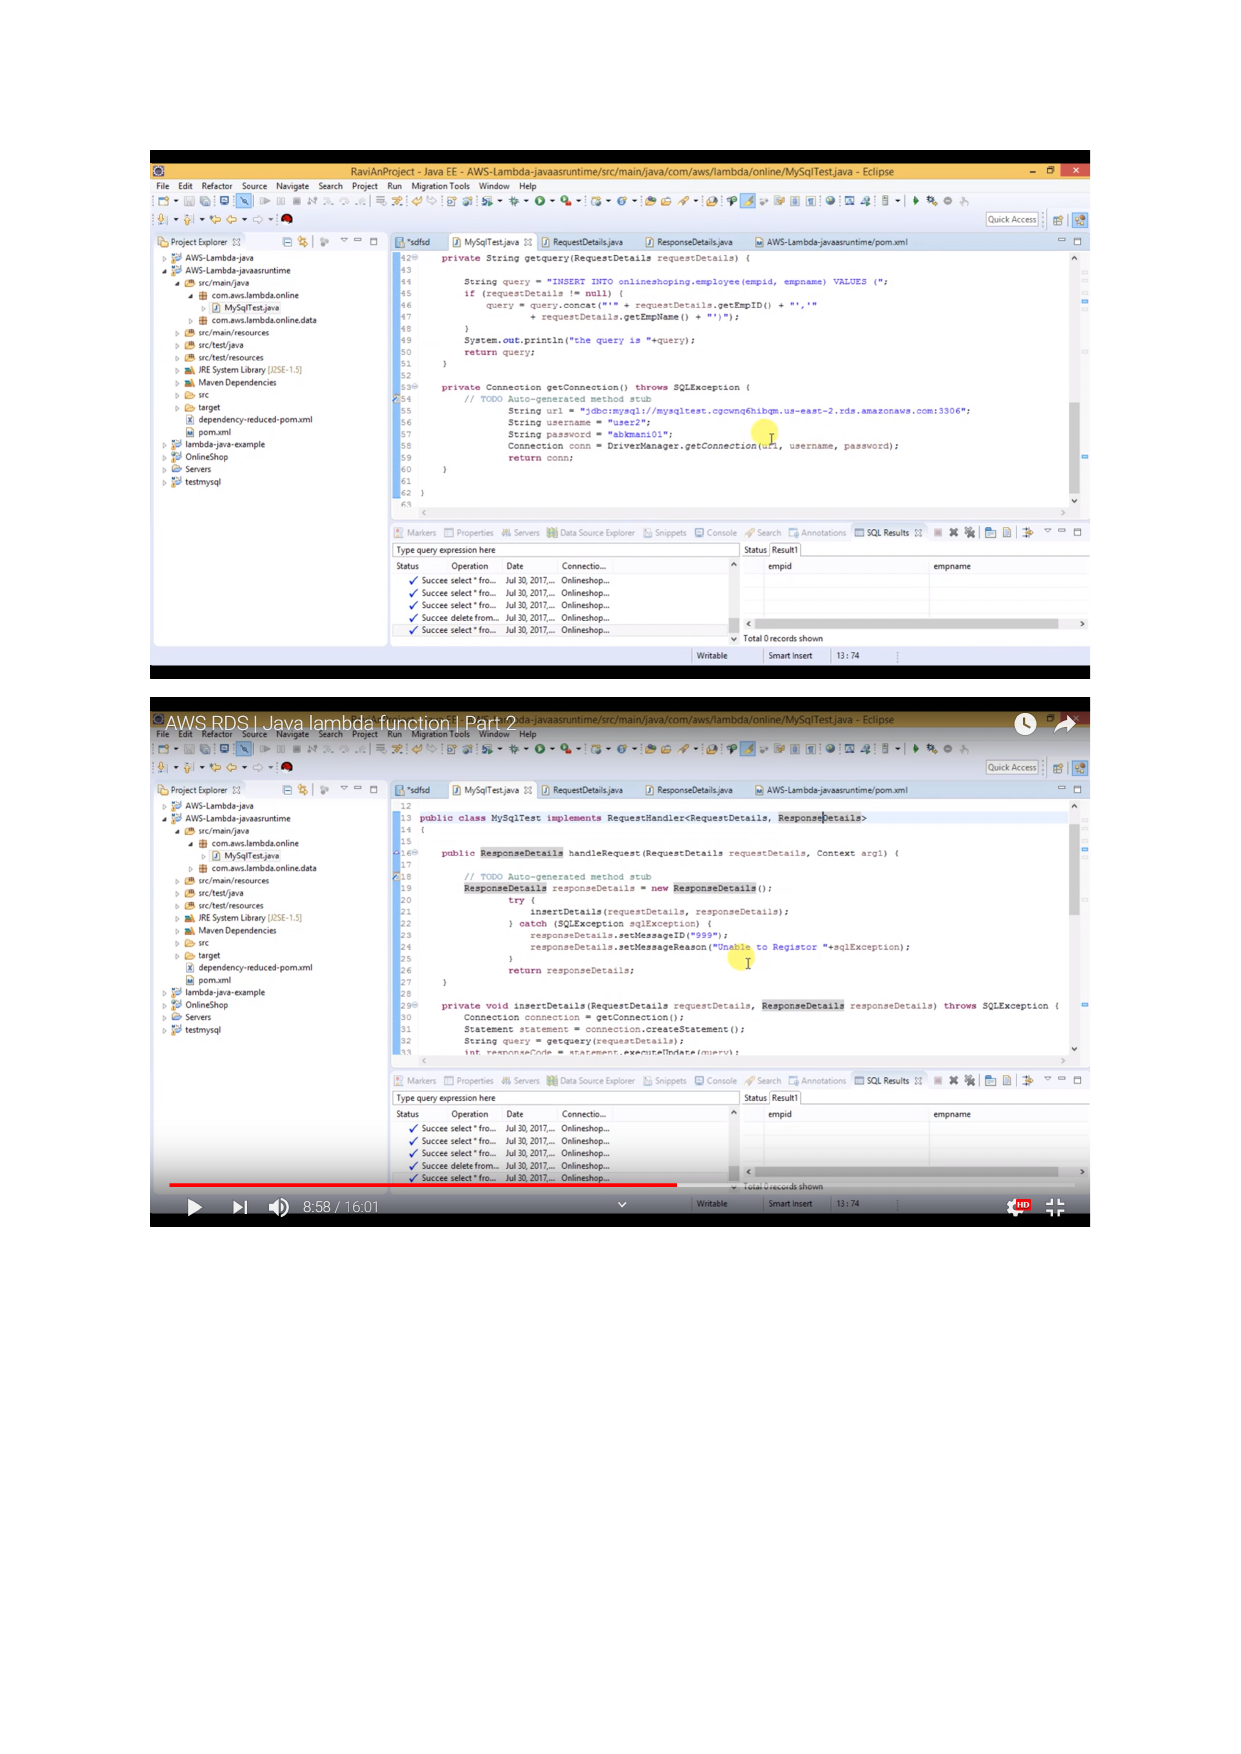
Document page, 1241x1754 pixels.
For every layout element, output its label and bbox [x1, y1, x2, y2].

picture [150, 150, 1091, 679]
picture [150, 697, 1091, 1227]
